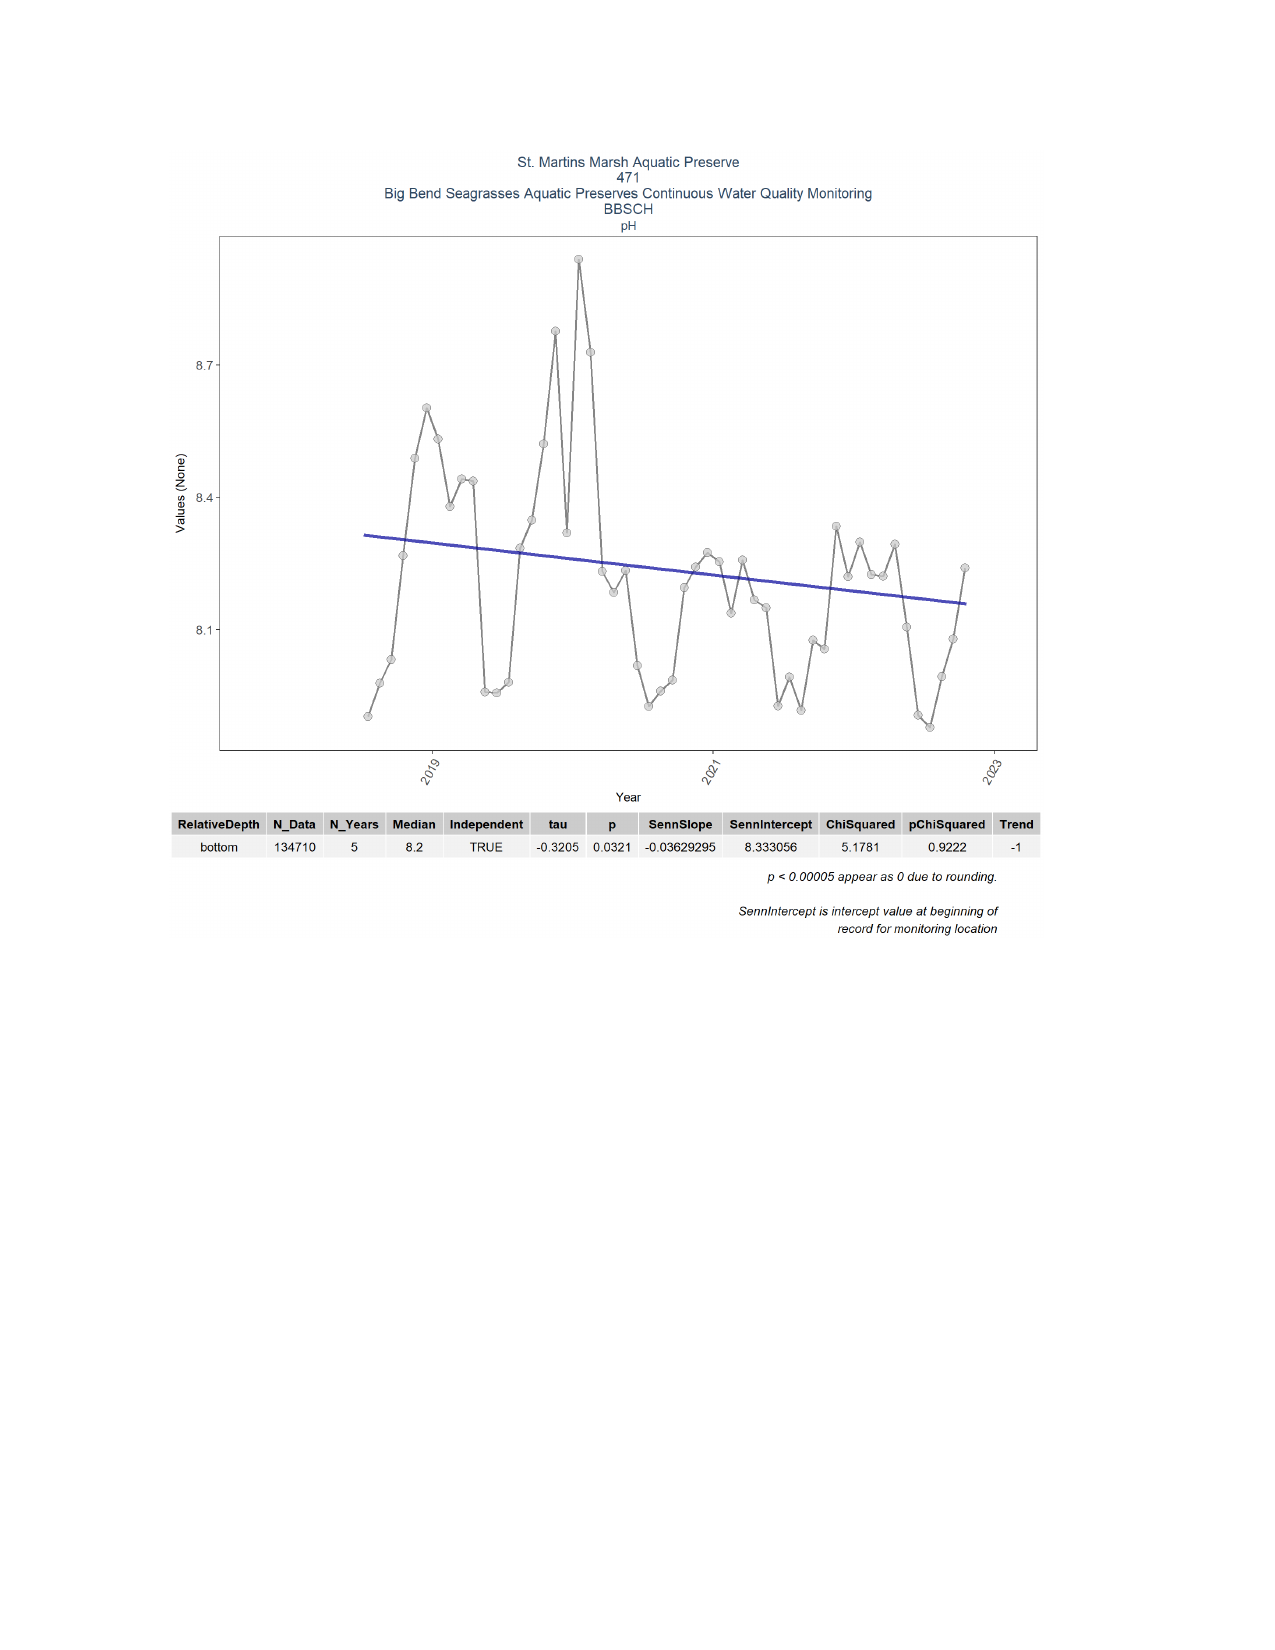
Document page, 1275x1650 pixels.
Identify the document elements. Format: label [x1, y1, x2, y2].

picture [168, 150, 1044, 938]
